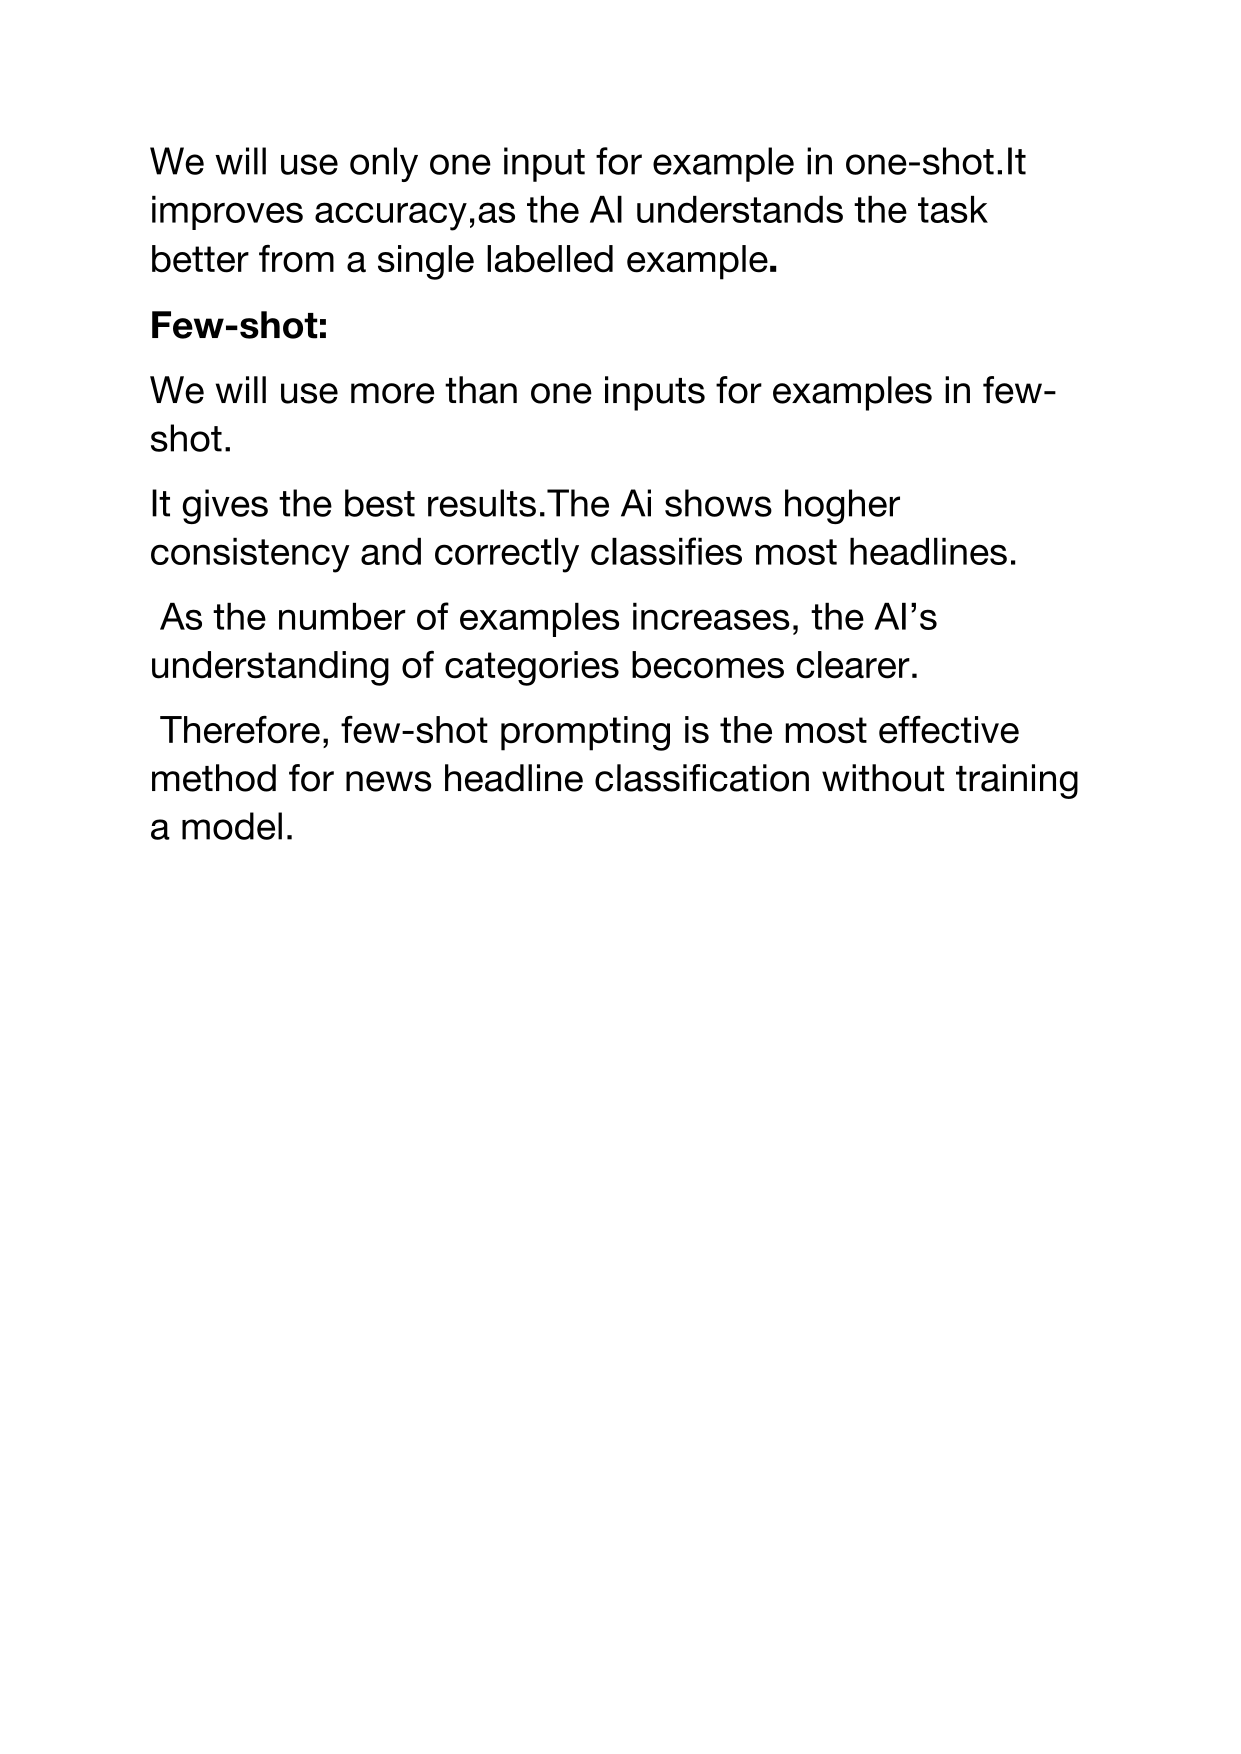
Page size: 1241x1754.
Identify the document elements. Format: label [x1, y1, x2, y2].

picture [149, 146, 1078, 840]
